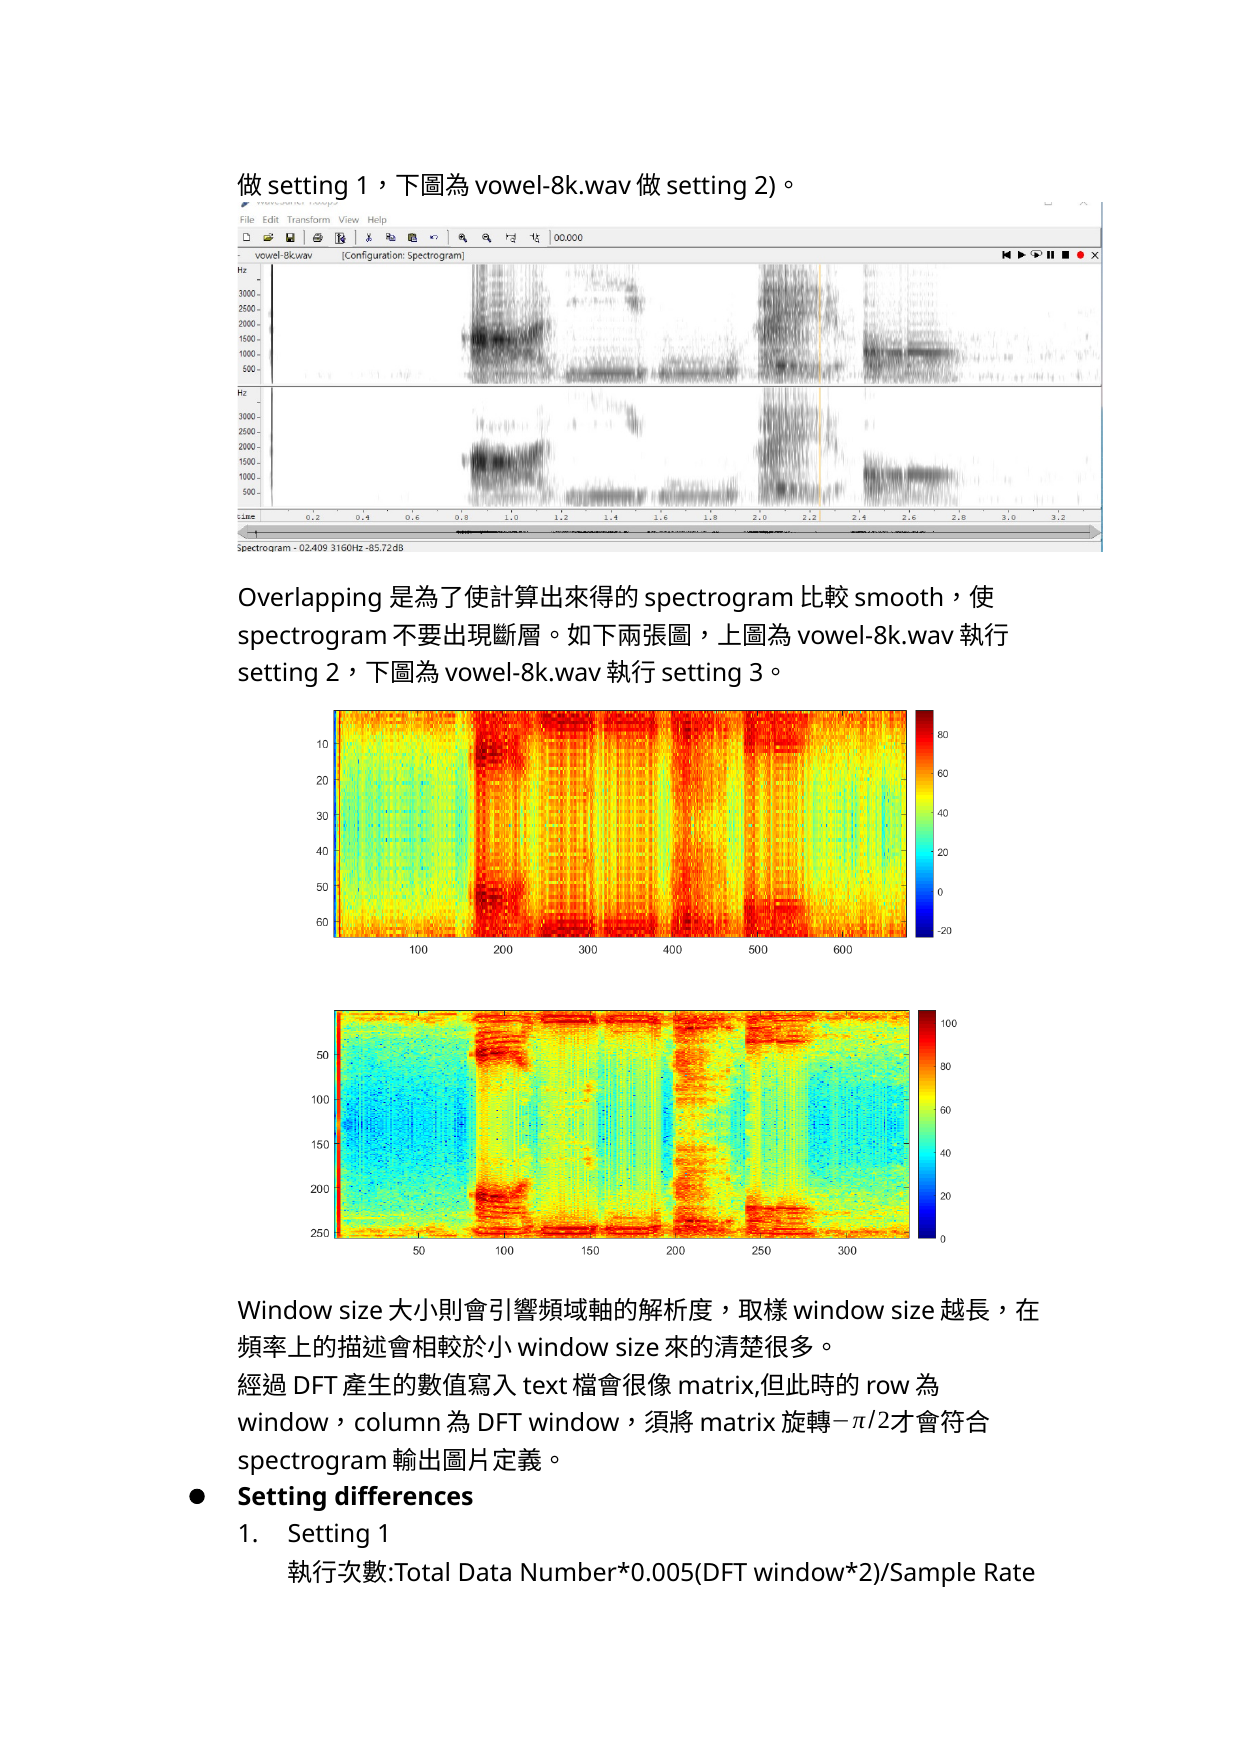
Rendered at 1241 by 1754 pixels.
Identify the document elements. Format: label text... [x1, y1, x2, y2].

picture [237, 689, 1026, 968]
picture [237, 202, 1103, 552]
list 經過DFT產生的數值寫入text檔會很像matrix,但此時的row為window，column為DFT window，須將matrix旋轉才會符合spectrogram輸出圖片定義。 [237, 1364, 1053, 1477]
list Overlapping 是為了使計算出來得的spectrogram比較smooth，使spectrogram不要出現斷層。如下兩張圖，上圖為vowel-8k.wav執行setting 2，下圖為vowel-8k.wav執行setting 3。 [237, 577, 1053, 689]
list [237, 164, 1053, 202]
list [287, 1552, 1053, 1589]
list Setting 1 [237, 1514, 1053, 1552]
picture [237, 989, 1029, 1269]
list Window size大小則會引響頻域軸的解析度，取樣window size越長，在頻率上的描述會相較於小window size來的清楚很多。 [237, 1289, 1053, 1364]
list Setting differences [187, 1477, 1053, 1514]
